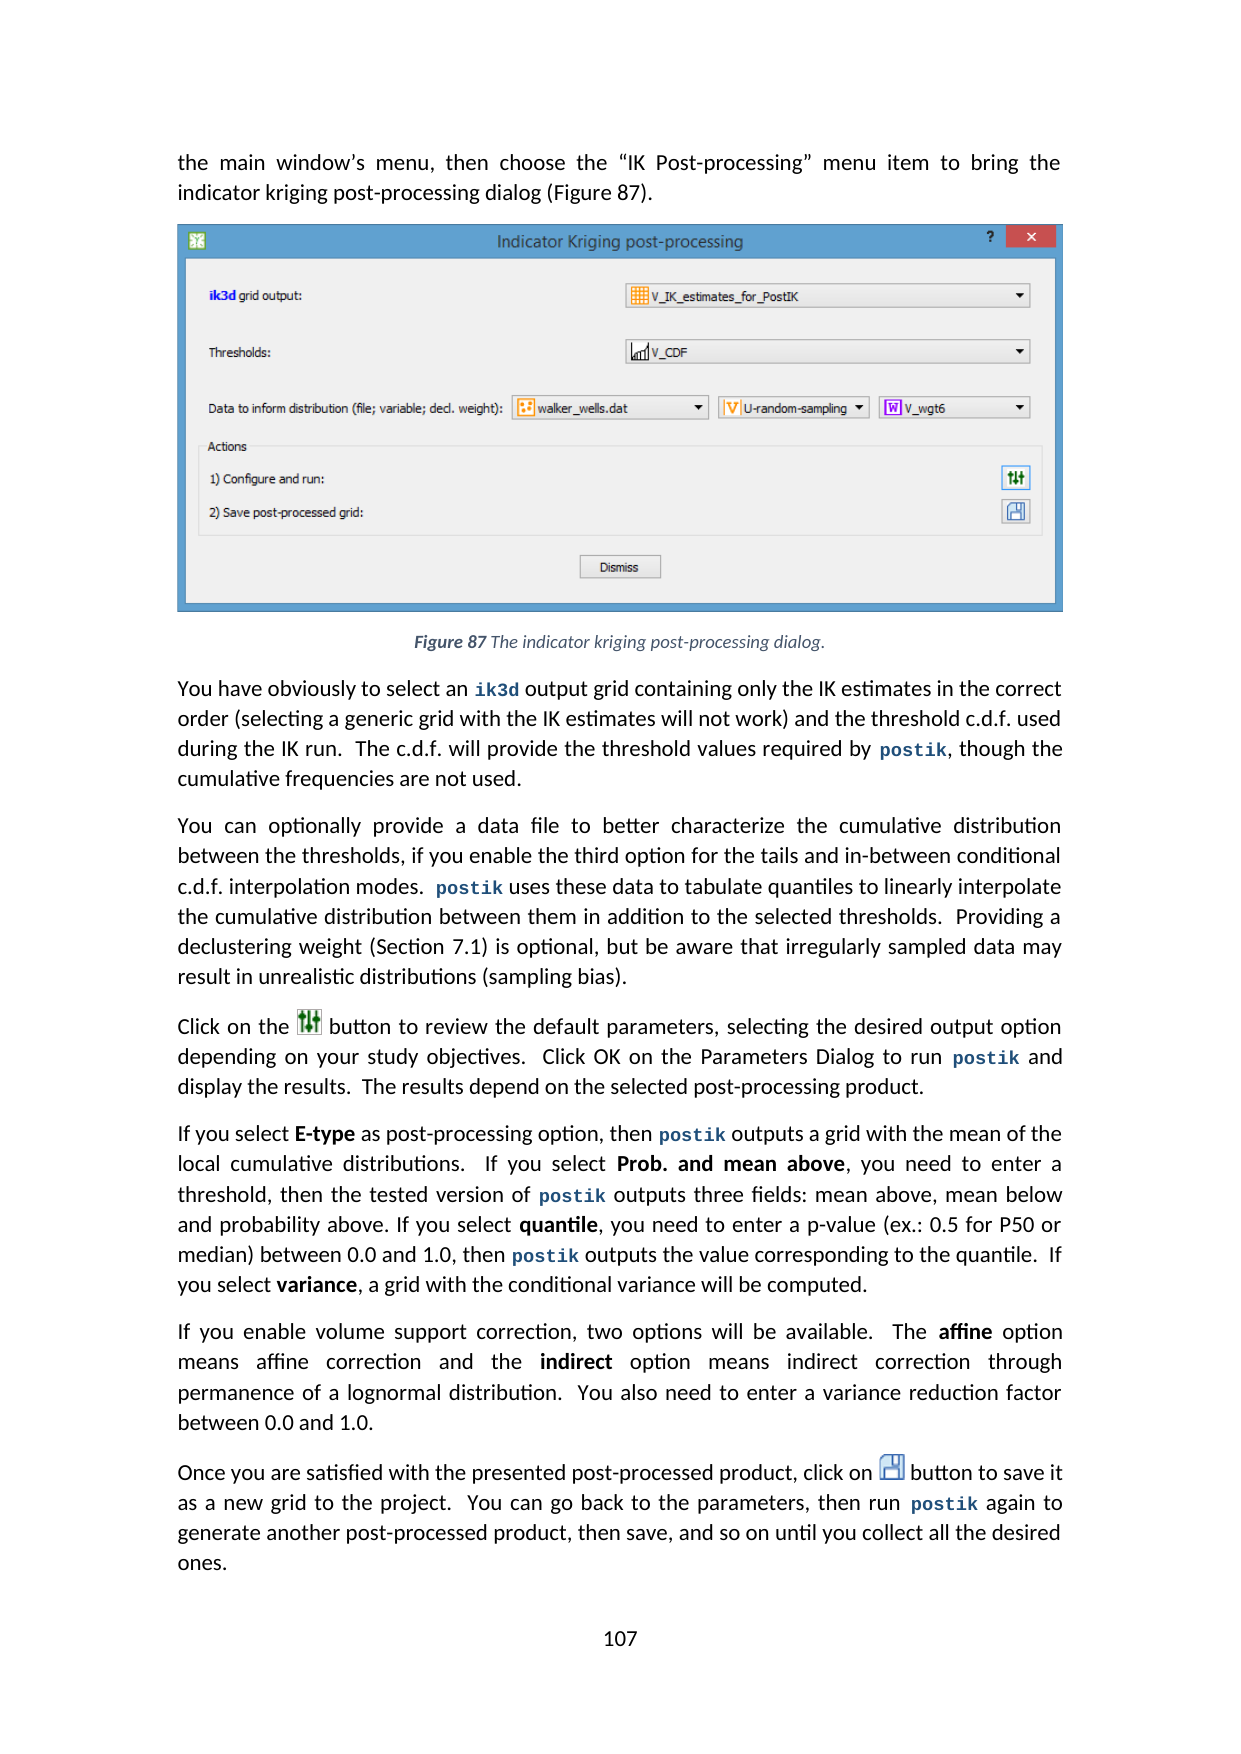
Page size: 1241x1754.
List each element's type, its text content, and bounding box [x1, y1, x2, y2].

text You can optionally provide a data file to better characterize the cumulative distribution between the thresholds, if you enable the third option for the tails and in-between conditional c.d.f. interpolation modes. postik uses these data to tabulate quantiles to linearly interpolate the cumulative distribution between them in addition to the selected thresholds. Providing a declustering weight (Section 7.1) is optional, but be aware that irregularly sampled data may result in unrealistic distributions (sampling bias). [177, 811, 1063, 991]
text You have obviously to select an ik3d output grid containing only the IK estimates in the correct order (selecting a generic grid with the IK estimates will not work) and the threshold c.d.f. used during the IK run. The c.d.f. will provide the threshold values required by postik, though the cumulative frequencies are not used. [177, 674, 1063, 793]
text Click on the button to review the default parameters, selecting the desired output option depending on your study objectives. Click OK on the Parameters Dialog to run postik and display the results. The results depend on the selected post-processing product. [177, 1009, 1063, 1101]
picture [879, 1454, 905, 1480]
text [177, 148, 1063, 206]
text If you select E-type as post-processing option, then postik outputs a grid with the mean of the local cumulative distributions. If you select Prob. and mean above, you need to enter a threshold, then the tested version of postik outputs three fields: mean above, mean below and probability above. If you select quantile, you need to enter a p-value (ex.: 0.5 for P50 or median) between 0.0 and 1.0, then postik outputs the value corresponding to the quantile. If you select variance, a grid with the conditional variance will be computed. [177, 1119, 1063, 1298]
text Once you are satisfied with the presented post-processed product, click on button to save it as a new grid to the project. You can go back to the parameters, then run postik again to generate another post-processed product, then save, and so on until you collect all the desired ones. [177, 1455, 1063, 1576]
picture [177, 224, 1063, 612]
text Figure 87 The indicator kriging post-processing dialog. [177, 630, 1063, 653]
picture [298, 1010, 321, 1034]
text If you enable volume support correction, two options will be available. The affine option means affine correction and the indirect option means indirect correction through permanence of a lognormal distribution. You also need to enter a variance reduction factor between 0.0 and 1.0. [177, 1317, 1063, 1436]
